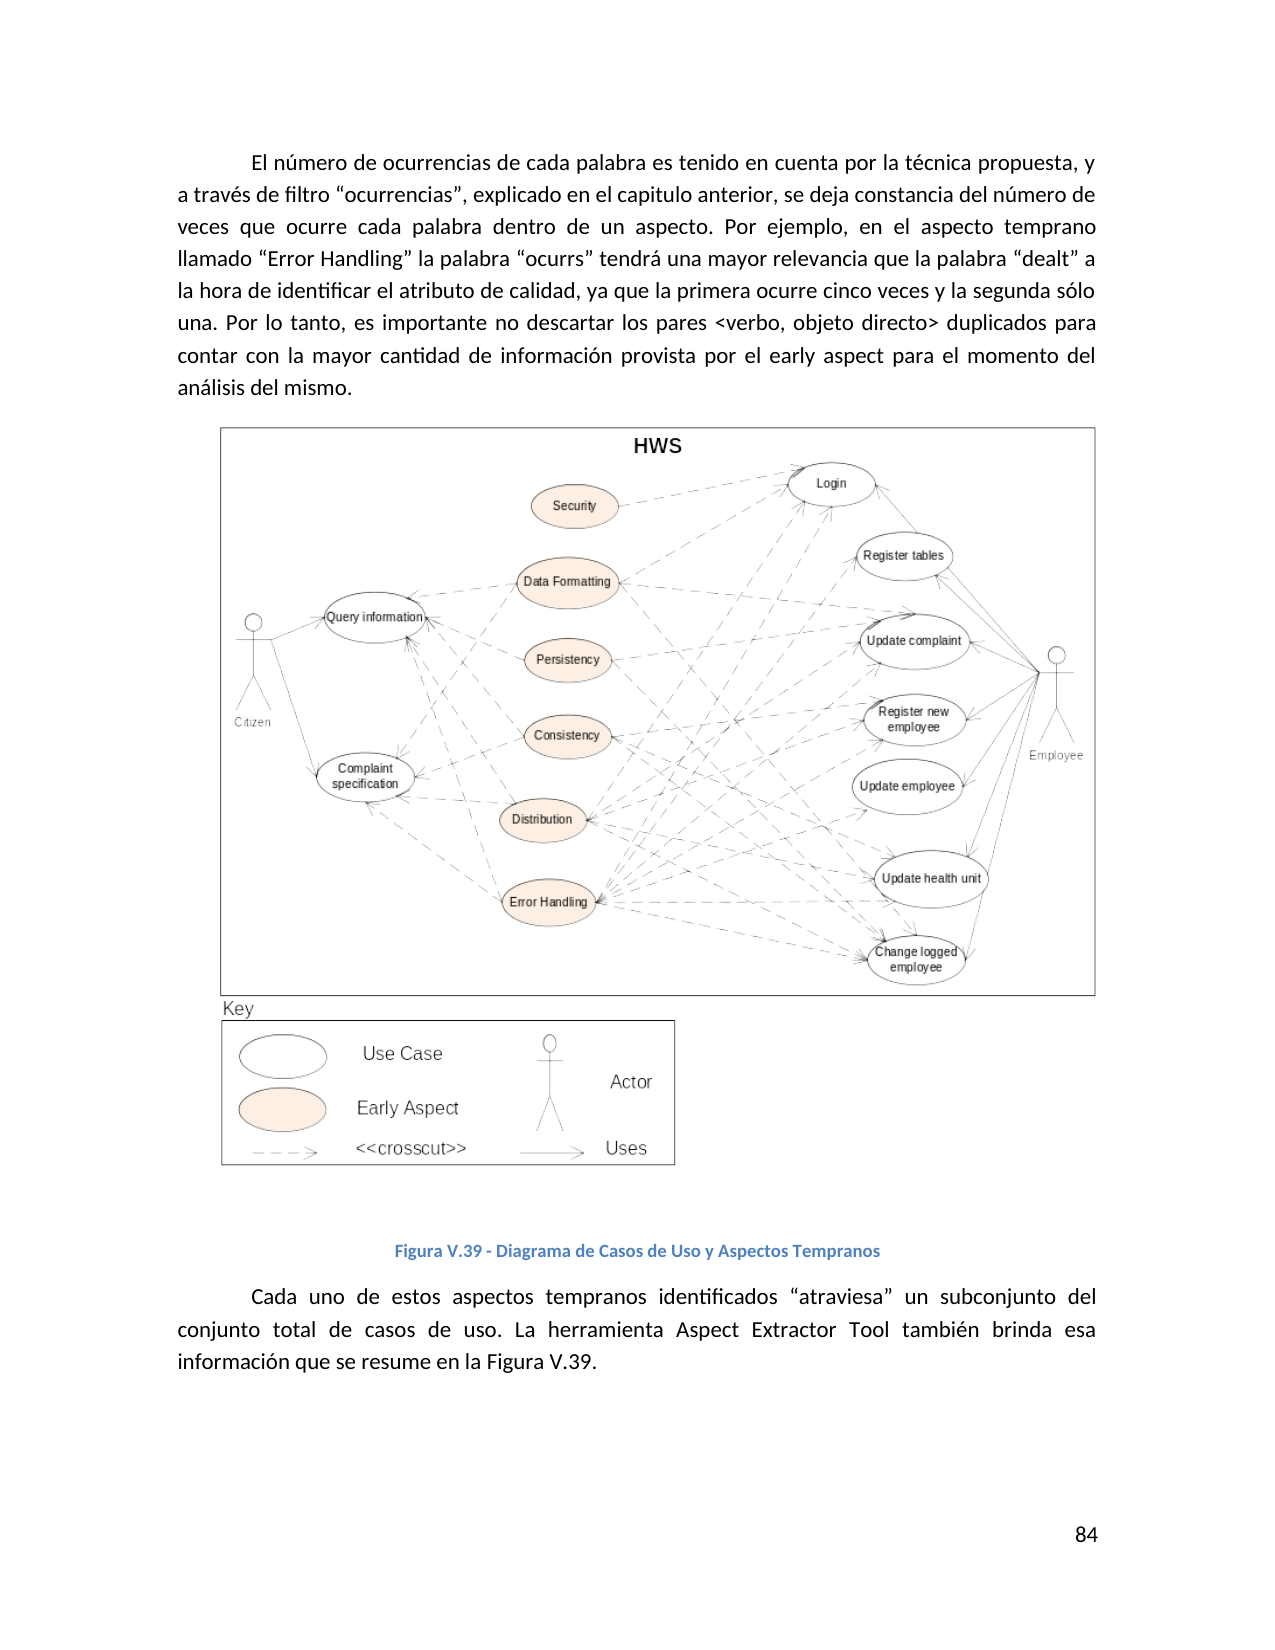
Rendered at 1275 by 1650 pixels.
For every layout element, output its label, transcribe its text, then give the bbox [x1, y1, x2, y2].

text El número de ocurrencias de cada palabra es tenido en cuenta por la técnica propuesta, y a través de filtro “ocurrencias”, explicado en el capitulo anterior, se deja constancia del número de veces que ocurre cada palabra dentro de un aspecto. Por ejemplo, en el aspecto temprano llamado “Error Handling” la palabra “ocurrs” tendrá una mayor relevancia que la palabra “dealt” a la hora de identificar el atributo de calidad, ya que la primera ocurre cinco veces y la segunda sólo una. Por lo tanto, es importante no descartar los pares <verbo, objeto directo> duplicados para contar con la mayor cantidad de información provista por el early aspect para el momento del análisis del mismo. [177, 148, 1098, 401]
